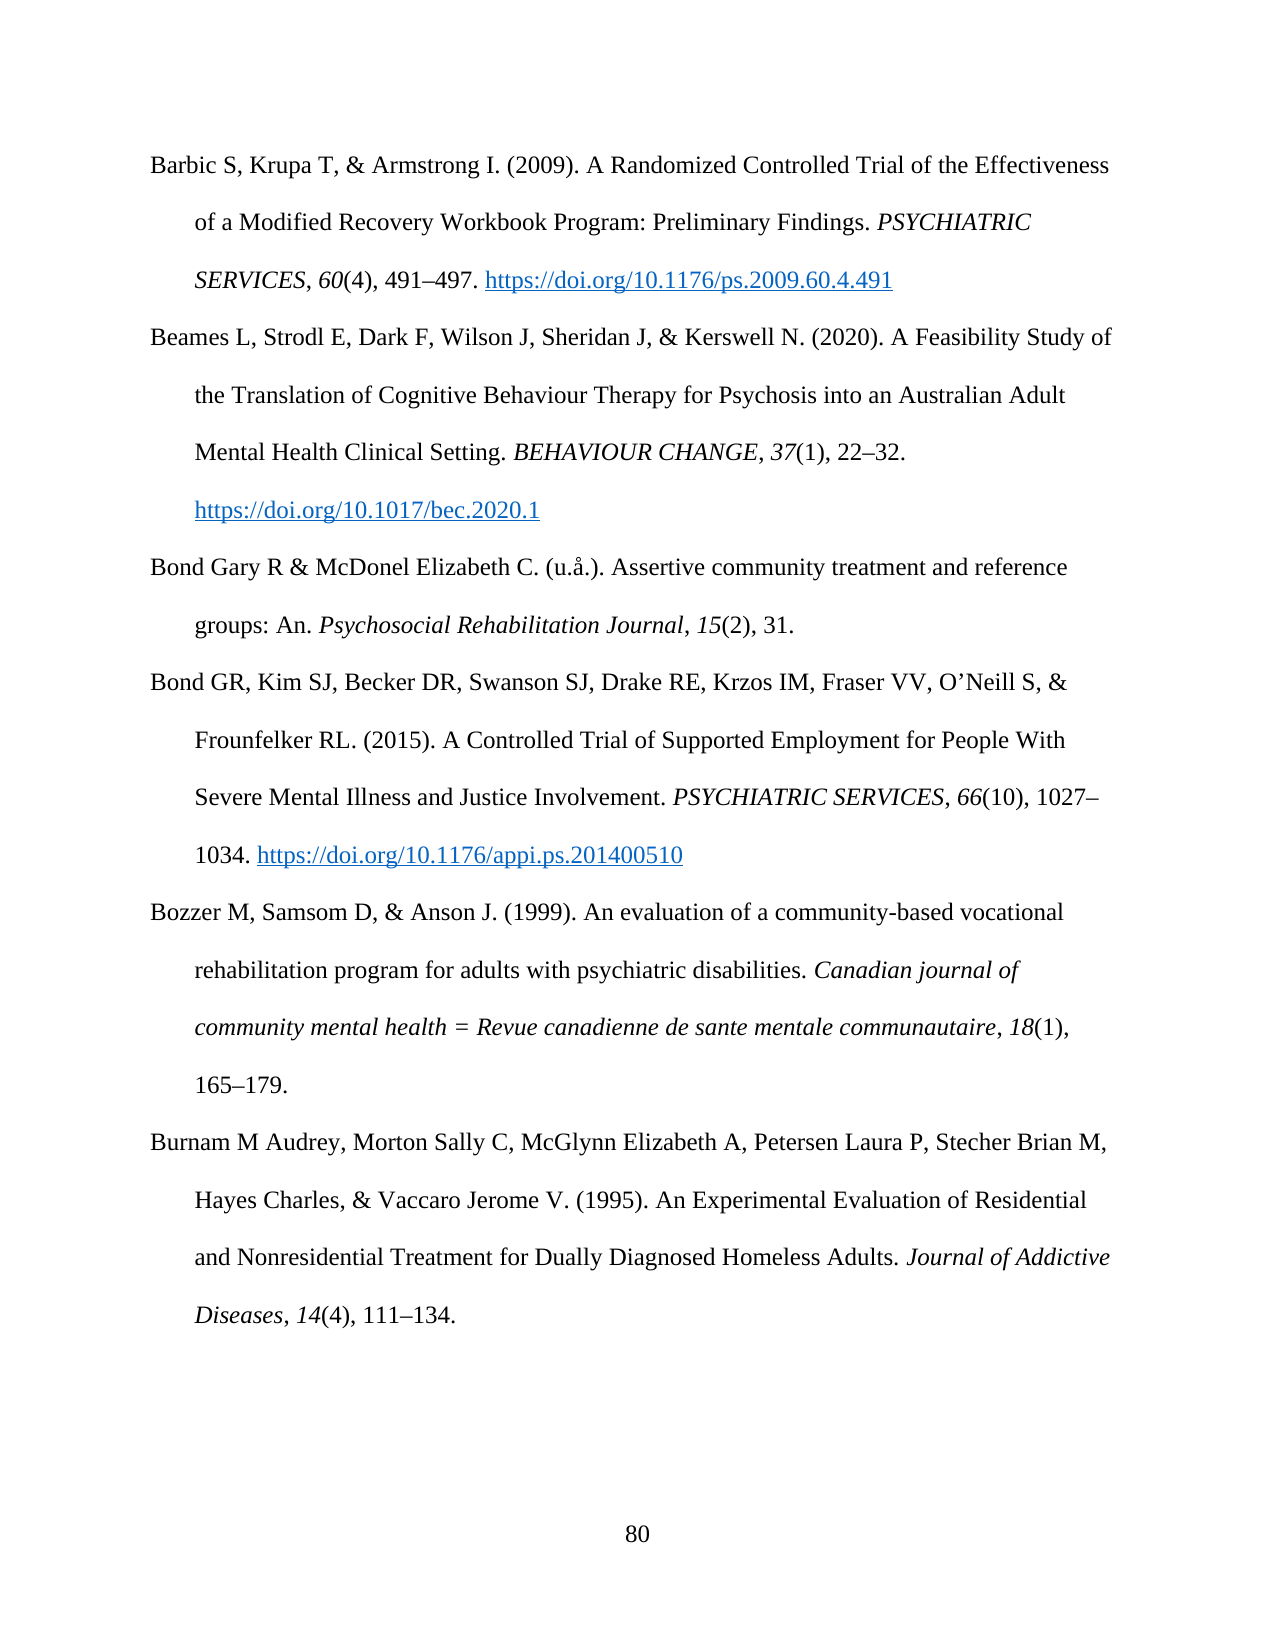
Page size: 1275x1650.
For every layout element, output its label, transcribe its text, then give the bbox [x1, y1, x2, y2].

text Bond Gary R & McDonel Elizabeth C. (u.å.). Assertive community treatment and reference groups: An. Psychosocial Rehabilitation Journal, 15(2), 31. [150, 552, 1125, 639]
text Beames L, Strodl E, Dark F, Wilson J, Sheridan J, & Kerswell N. (2020). A Feasibility Study of the Translation of Cognitive Behaviour Therapy for Psychosis into an Australian Adult Mental Health Clinical Setting. BEHAVIOUR CHANGE, 37(1), 22–32. https://doi.org/10.1017/bec.2020.1 [150, 322, 1125, 524]
text Burnam M Audrey, Morton Sally C, McGlynn Elizabeth A, Petersen Laura P, Stecher Brian M, Hayes Charles, & Vaccaro Jerome V. (1995). An Experimental Evaluation of Residential and Nonresidential Treatment for Dually Diagnosed Homeless Adults. Journal of Addictive Diseases, 14(4), 111–134. [150, 1127, 1125, 1329]
text Bond GR, Kim SJ, Becker DR, Swanson SJ, Drake RE, Krzos IM, Fraser VV, O’Neill S, & Frounfelker RL. (2015). A Controlled Trial of Supported Employment for People With Severe Mental Illness and Justice Involvement. PSYCHIATRIC SERVICES, 66(10), 1027–1034. https://doi.org/10.1176/appi.ps.201400510 [150, 667, 1125, 869]
text Bozzer M, Samsom D, & Anson J. (1999). An evaluation of a community-based vocational rehabilitation program for adults with psychiatric disabilities. Canadian journal of community mental health = Revue canadienne de sante mentale communautaire, 18(1), 165–179. [150, 897, 1125, 1099]
text Barbic S, Krupa T, & Armstrong I. (2009). A Randomized Controlled Trial of the Effectiveness of a Modified Recovery Workbook Program: Preliminary Findings. PSYCHIATRIC SERVICES, 60(4), 491–497. https://doi.org/10.1176/ps.2009.60.4.491 [150, 150, 1125, 294]
